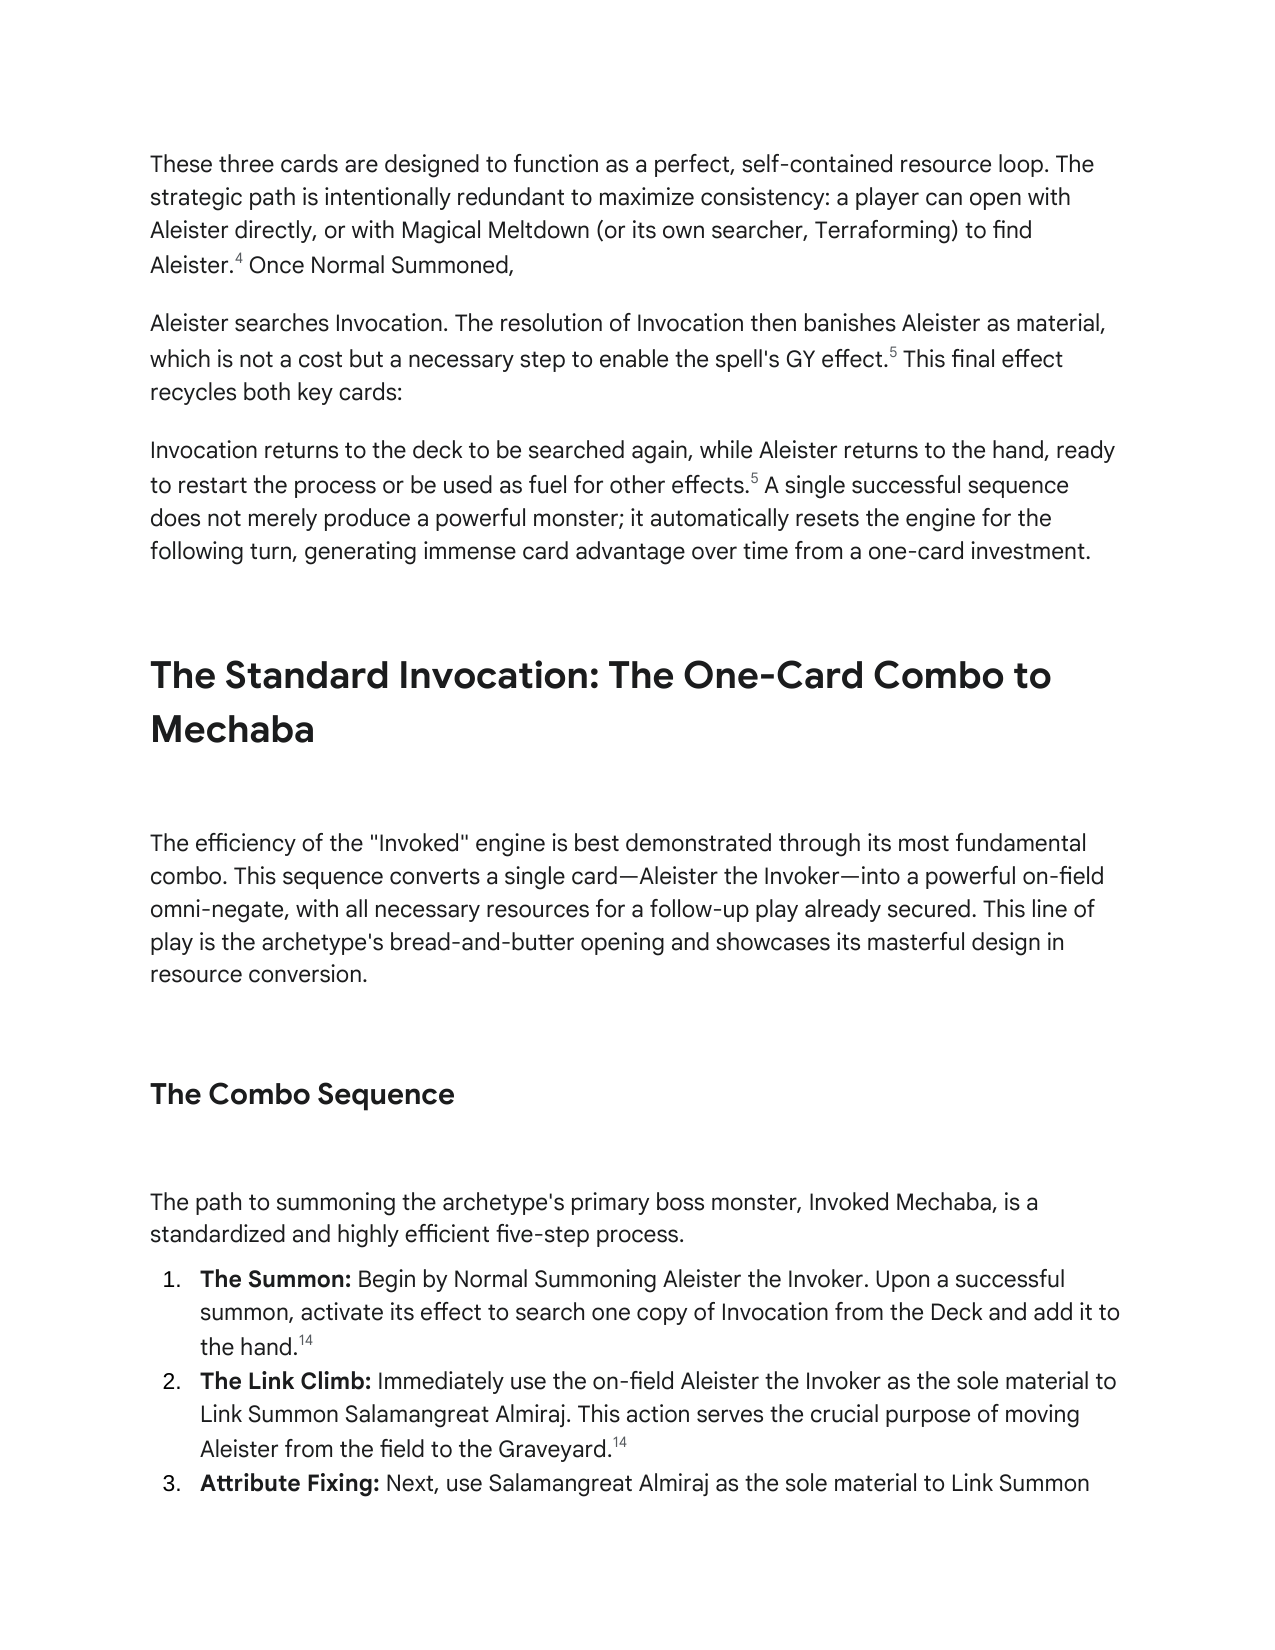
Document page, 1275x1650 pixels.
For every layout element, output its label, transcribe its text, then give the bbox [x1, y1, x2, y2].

text The path to summoning the archetype's primary boss monster, Invoked Mechaba, is a standardized and highly efficient five-step process. [150, 1188, 1125, 1249]
text The efficiency of the "Invoked" engine is best demonstrated through its most fundamental combo. This sequence converts a single card—Aleister the Invoker—into a powerful on-field omni-negate, with all necessary resources for a follow-up play already secured. This line of play is the archetype's bread-and-butter opening and showcases its masterful design in resource conversion. [150, 830, 1125, 989]
list The Link Climb: Immediately use the on-field Aleister the Invoker as the sole material to Link Summon Salamangreat Almiraj. This action serves the crucial purpose of moving Aleister from the field to the Graveyard.14 [162, 1367, 1125, 1464]
subtitle The Standard Invocation: The One-Card Combo to Mechaba [150, 652, 1125, 753]
text Invocation returns to the deck to be searched again, while Aleister returns to the hand, ready to restart the process or be used as fuel for other effects.5 A single successful sequence does not merely produce a powerful monster; it automatically resets the engine for the following turn, generating immense card advantage over time from a one-card investment. [150, 436, 1125, 566]
text These three cards are designed to function as a perfect, self-contained resource loop. The strategic path is intentionally redundant to maximize consistency: a player can open with Aleister directly, or with Magical Meltdown (or its own searcher, Terraforming) to find Aleister.4 Once Normal Summoned, [150, 150, 1125, 280]
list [162, 1469, 1125, 1498]
subtitle The Combo Sequence [150, 1076, 1125, 1112]
text Aleister searches Invocation. The resolution of Invocation then banishes Aleister as material, which is not a cost but a necessary step to enable the spell's GY effect.5 This final effect recycles both key cards: [150, 310, 1125, 407]
list The Summon: Begin by Normal Summoning Aleister the Invoker. Upon a successful summon, activate its effect to search one copy of Invocation from the Deck and add it to the hand.14 [162, 1266, 1125, 1363]
